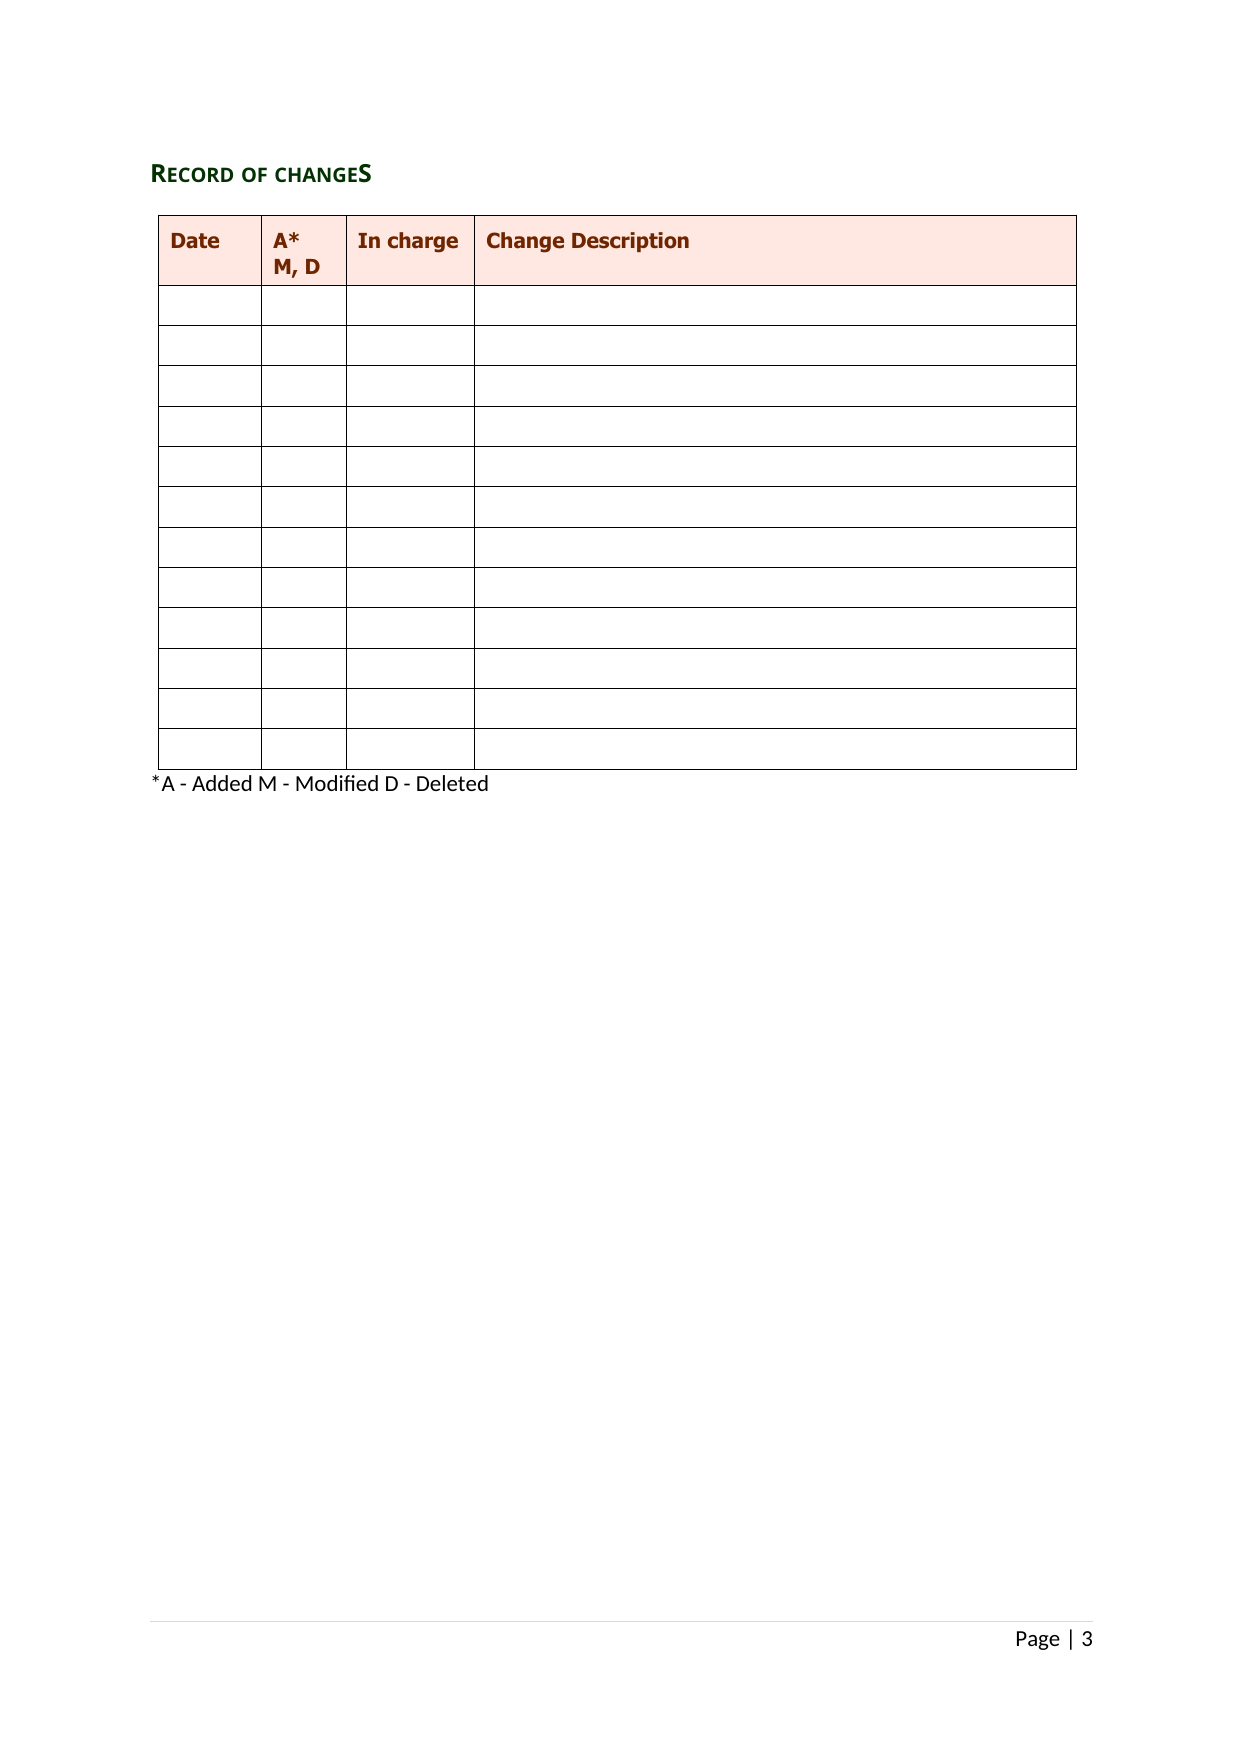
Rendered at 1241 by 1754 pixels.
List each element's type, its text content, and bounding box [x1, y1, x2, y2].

table_cell [347, 729, 474, 768]
table_header Change Description [475, 216, 1076, 285]
table_cell [347, 407, 474, 446]
table_cell [159, 729, 261, 768]
table_cell [475, 528, 1076, 567]
table_cell [159, 608, 261, 647]
table_cell [475, 729, 1076, 768]
table_cell [475, 366, 1076, 406]
table_cell [262, 447, 346, 486]
table_cell [347, 326, 474, 365]
table_cell [159, 447, 261, 486]
table_header Date [159, 216, 261, 285]
table_cell [475, 286, 1076, 325]
table_cell [475, 568, 1076, 607]
table_cell [262, 608, 346, 647]
text *A - Added M - Modified D - Deleted [150, 769, 1093, 797]
table_cell [262, 286, 346, 325]
table_cell [262, 407, 346, 446]
table_cell [475, 689, 1076, 728]
table_cell [347, 487, 474, 527]
table_cell [347, 608, 474, 647]
table_cell [347, 447, 474, 486]
table_cell [475, 407, 1076, 446]
table_cell [159, 528, 261, 567]
table_cell [475, 487, 1076, 527]
table_header In charge [347, 216, 474, 285]
table_cell [159, 286, 261, 325]
table_cell [475, 447, 1076, 486]
table_cell [347, 286, 474, 325]
table_cell [347, 689, 474, 728]
table_cell [347, 568, 474, 607]
table_cell [347, 366, 474, 406]
table_cell [475, 326, 1076, 365]
table_cell [475, 649, 1076, 688]
table_cell [159, 568, 261, 607]
table_cell [262, 649, 346, 688]
table_cell [262, 729, 346, 768]
table_cell [159, 366, 261, 406]
table_cell [159, 487, 261, 527]
text Record of changeS [150, 155, 1093, 189]
table_cell [347, 649, 474, 688]
table_cell [159, 407, 261, 446]
table_cell [159, 649, 261, 688]
table_cell [159, 689, 261, 728]
table_cell [262, 487, 346, 527]
table_cell [347, 528, 474, 567]
table_cell [262, 326, 346, 365]
table_cell [159, 326, 261, 365]
table_cell [262, 366, 346, 406]
table_cell [262, 689, 346, 728]
table_cell [262, 568, 346, 607]
table_cell [262, 528, 346, 567]
table_cell [475, 608, 1076, 647]
table_header A* M, D [262, 216, 346, 285]
